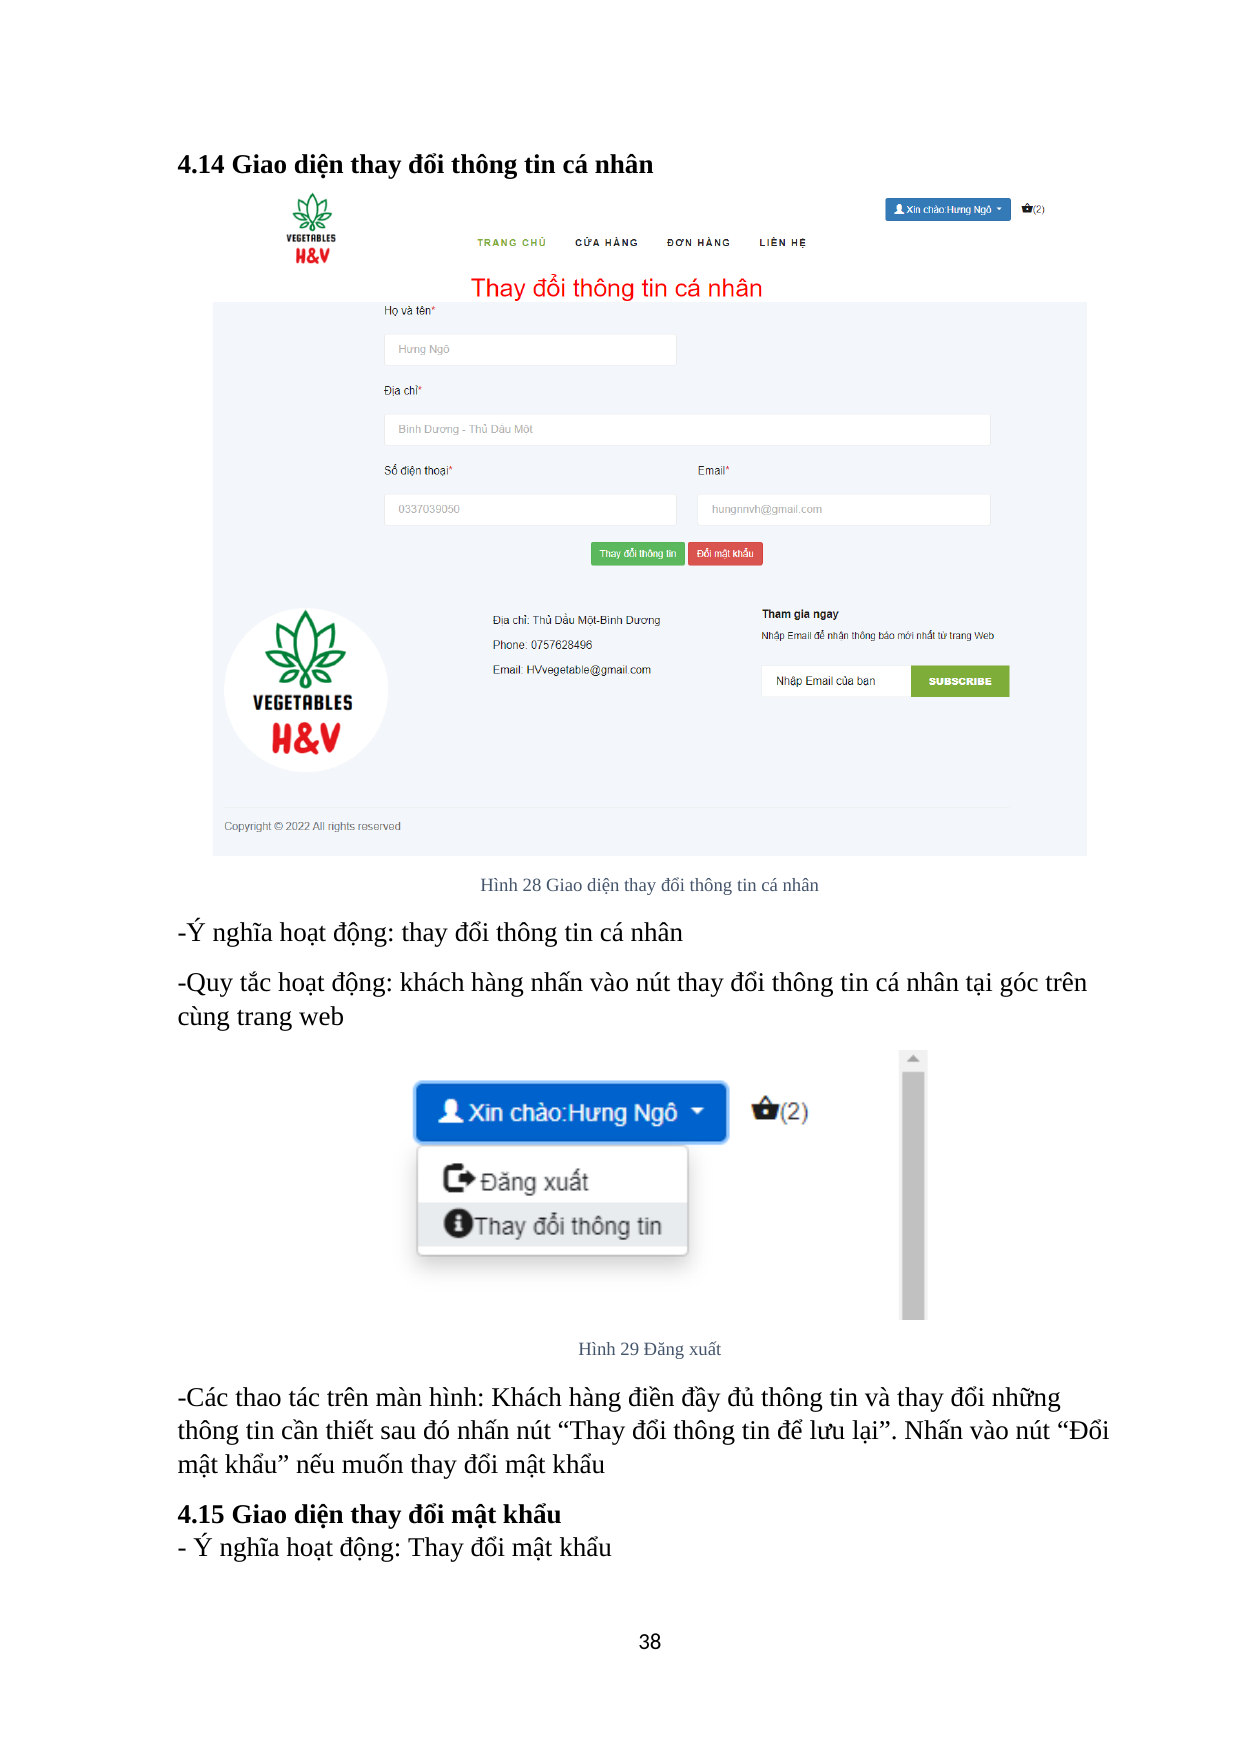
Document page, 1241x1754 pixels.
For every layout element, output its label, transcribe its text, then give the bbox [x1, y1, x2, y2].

text Hình 29 Đăng xuất [177, 1338, 1122, 1360]
text Hình 28 Giao diện thay đổi thông tin cá nhân [177, 874, 1122, 896]
picture [371, 1050, 928, 1320]
text -Ý nghĩa hoạt động: thay đổi thông tin cá nhân [177, 916, 1122, 947]
text -Các thao tác trên màn hình: Khách hàng điền đầy đủ thông tin và thay đổi những thông tin cần thiết sau đó nhấn nút “Thay đổi thông tin để lưu lại”. Nhấn vào nút “Đổi mật khẩu” nếu muốn thay đổi mật khẩu [177, 1381, 1122, 1479]
picture [212, 181, 1087, 856]
text - Ý nghĩa hoạt động: Thay đổi mật khẩu [177, 1531, 1122, 1563]
subtitle 4.15 Giao diện thay đổi mật khẩu [177, 1498, 1122, 1529]
subtitle 4.14 Giao diện thay đổi thông tin cá nhân [177, 148, 1122, 179]
text -Quy tắc hoạt động: khách hàng nhấn vào nút thay đổi thông tin cá nhân tại góc trên cùng trang web [177, 967, 1122, 1031]
